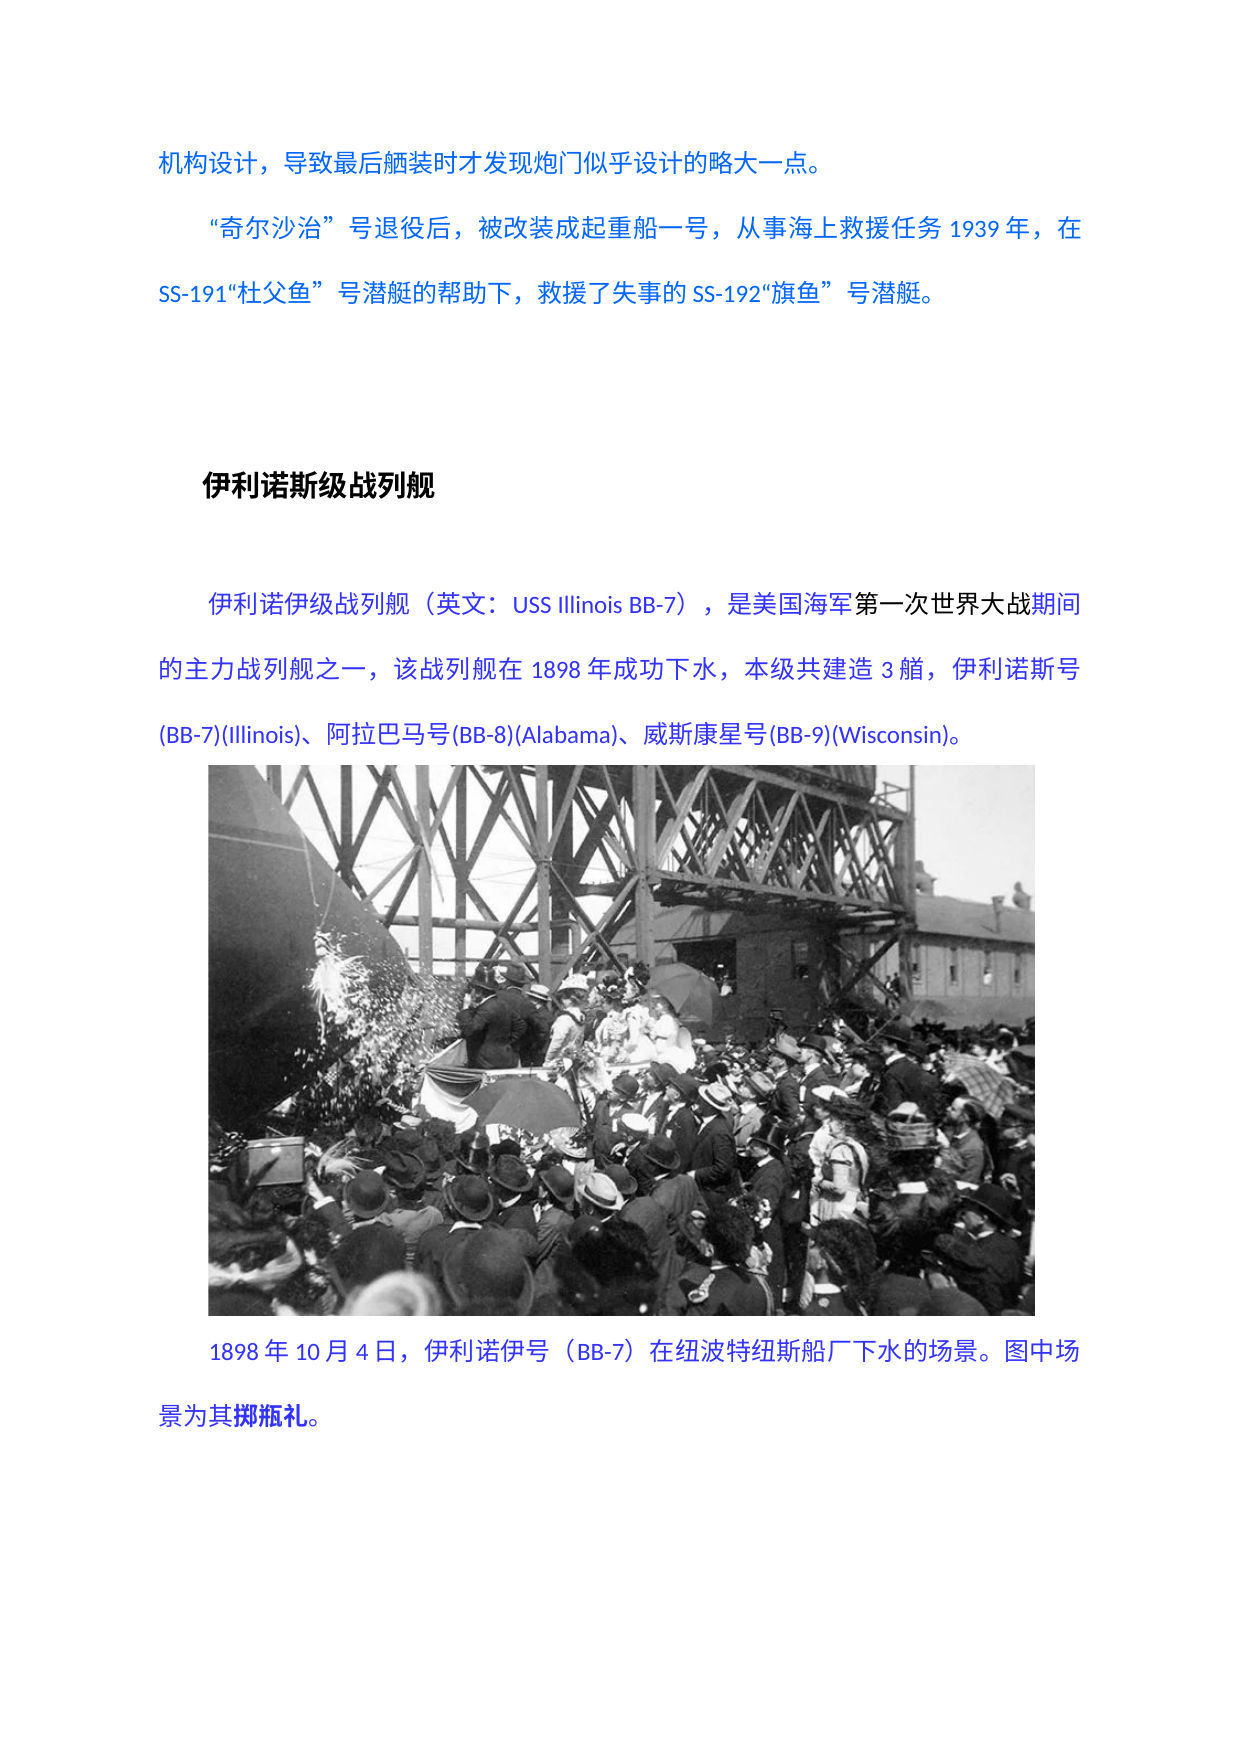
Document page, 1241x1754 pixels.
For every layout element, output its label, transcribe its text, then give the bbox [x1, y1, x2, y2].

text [158, 129, 1082, 194]
text 1898年10月4日，伊利诺伊号（BB-7）在纽波特纽斯船厂下水的场景。图中场景为其掷瓶礼。 [158, 1317, 1082, 1447]
subtitle 伊利诺斯级战列舰 [158, 451, 1082, 516]
text “奇尔沙治”号退役后，被改装成起重船一号，从事海上救援任务1939年，在SS-191“杜父鱼”号潜艇的帮助下，救援了失事的SS-192“旗鱼”号潜艇。 [158, 194, 1082, 324]
text 伊利诺伊级战列舰（英文：USS Illinois BB-7），是美国海军第一次世界大战期间的主力战列舰之一，该战列舰在1898年成功下水，本级共建造3艏，伊利诺斯号(BB-7)(Illinois)、阿拉巴马号(BB-8)(Alabama)、威斯康星号(BB-9)(Wisconsin)。 [158, 570, 1082, 765]
picture [208, 765, 1035, 1316]
